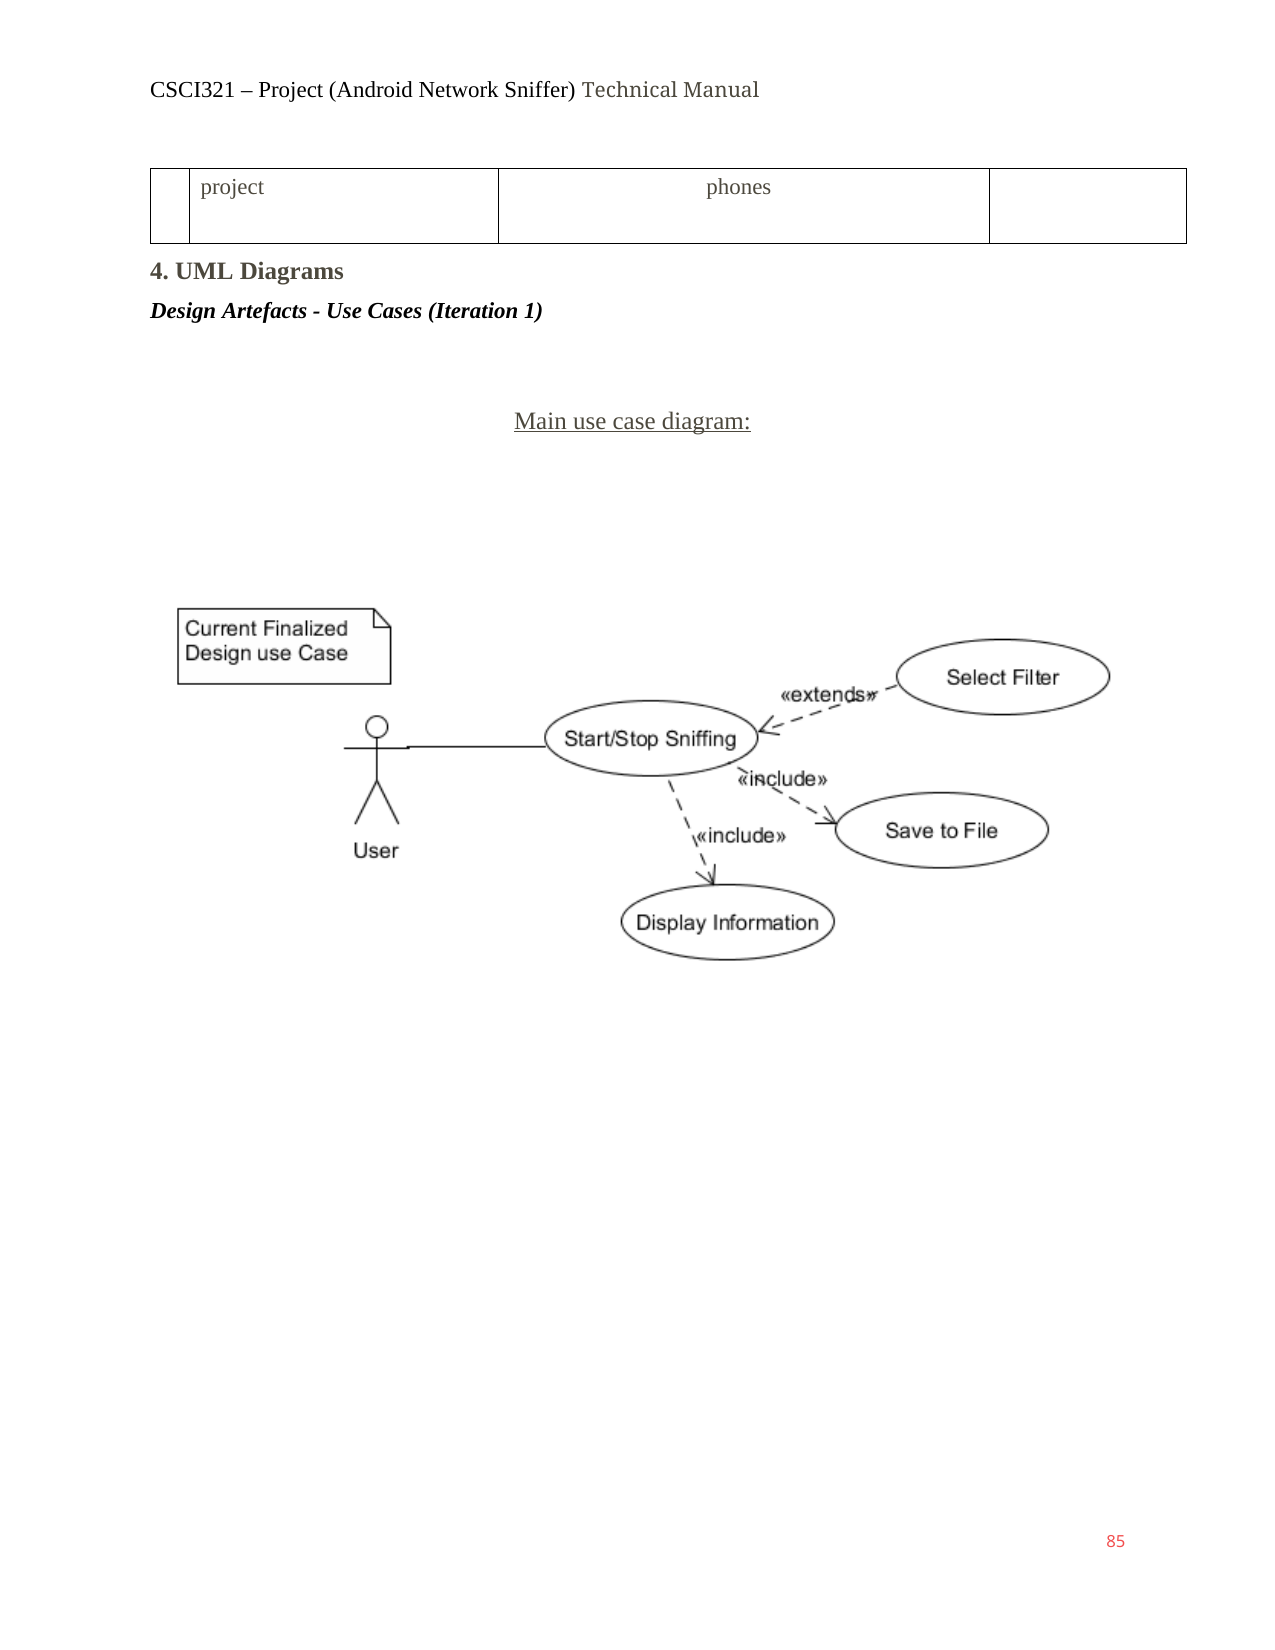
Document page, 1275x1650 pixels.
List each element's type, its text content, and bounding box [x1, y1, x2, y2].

subtitle 4. UML Diagrams [150, 256, 1125, 285]
picture [150, 544, 1219, 1042]
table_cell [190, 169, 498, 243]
text Design Artefacts - Use Cases (Iteration 1) [150, 297, 1125, 324]
text Main use case diagram: [150, 406, 1114, 434]
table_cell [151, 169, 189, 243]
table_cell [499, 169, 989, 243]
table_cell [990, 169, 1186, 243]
